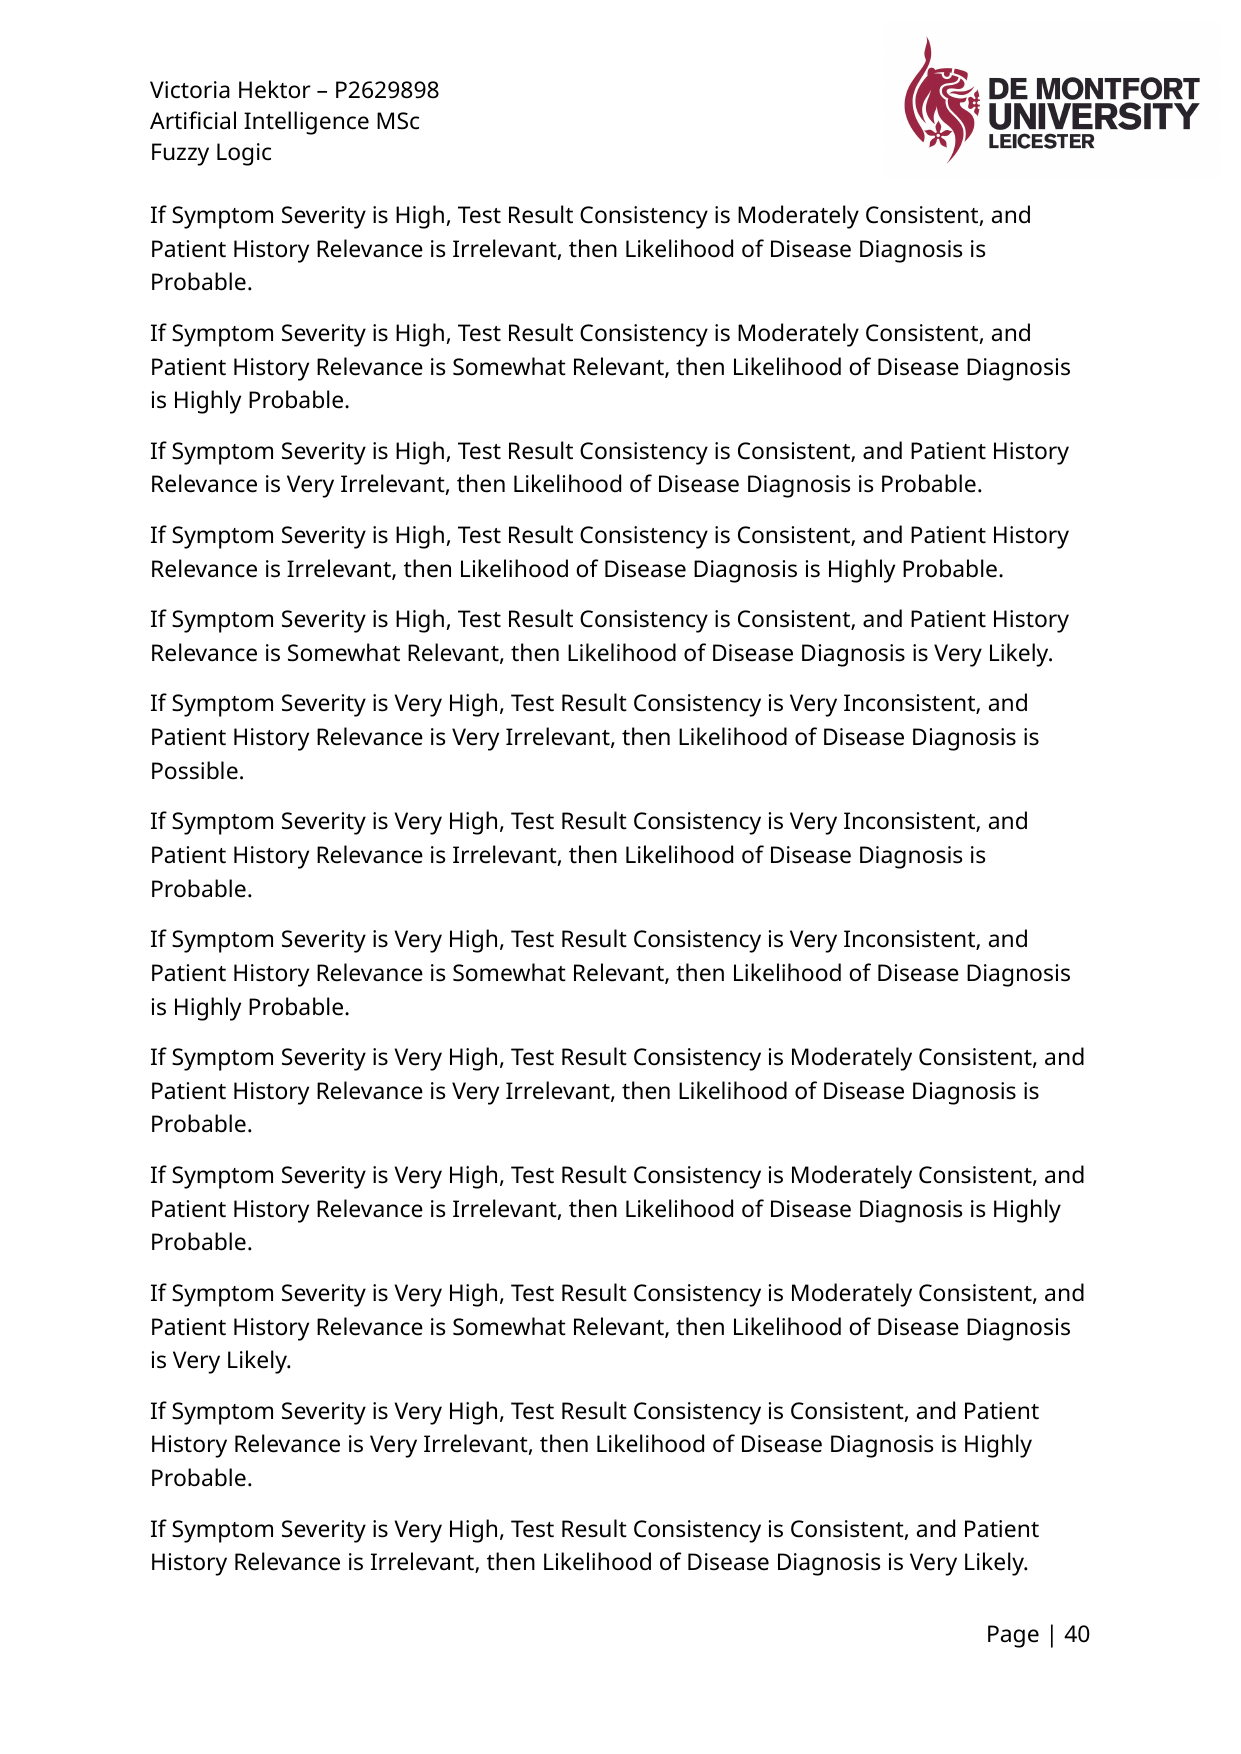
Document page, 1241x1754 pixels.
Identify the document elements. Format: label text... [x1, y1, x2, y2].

text If Symptom Severity is Very High, Test Result Consistency is Moderately Consistent, and Patient History Relevance is Irrelevant, then Likelihood of Disease Diagnosis is Highly Probable. [150, 1159, 1090, 1257]
text If Symptom Severity is Very High, Test Result Consistency is Very Inconsistent, and Patient History Relevance is Very Irrelevant, then Likelihood of Disease Diagnosis is Possible. [150, 687, 1090, 786]
text If Symptom Severity is Very High, Test Result Consistency is Consistent, and Patient History Relevance is Irrelevant, then Likelihood of Disease Diagnosis is Very Likely. [150, 1512, 1090, 1577]
text If Symptom Severity is Very High, Test Result Consistency is Very Inconsistent, and Patient History Relevance is Somewhat Relevant, then Likelihood of Disease Diagnosis is Highly Probable. [150, 923, 1090, 1022]
text If Symptom Severity is Very High, Test Result Consistency is Moderately Consistent, and Patient History Relevance is Very Irrelevant, then Likelihood of Disease Diagnosis is Probable. [150, 1041, 1090, 1139]
text If Symptom Severity is High, Test Result Consistency is Consistent, and Patient History Relevance is Irrelevant, then Likelihood of Disease Diagnosis is Highly Probable. [150, 519, 1090, 584]
text If Symptom Severity is Very High, Test Result Consistency is Moderately Consistent, and Patient History Relevance is Somewhat Relevant, then Likelihood of Disease Diagnosis is Very Likely. [150, 1277, 1090, 1375]
text If Symptom Severity is High, Test Result Consistency is Moderately Consistent, and Patient History Relevance is Somewhat Relevant, then Likelihood of Disease Diagnosis is Highly Probable. [150, 317, 1090, 415]
picture [882, 20, 1222, 180]
text If Symptom Severity is High, Test Result Consistency is Consistent, and Patient History Relevance is Somewhat Relevant, then Likelihood of Disease Diagnosis is Very Likely. [150, 603, 1090, 668]
text If Symptom Severity is High, Test Result Consistency is Moderately Consistent, and Patient History Relevance is Irrelevant, then Likelihood of Disease Diagnosis is Probable. [150, 199, 1090, 297]
text If Symptom Severity is Very High, Test Result Consistency is Very Inconsistent, and Patient History Relevance is Irrelevant, then Likelihood of Disease Diagnosis is Probable. [150, 805, 1090, 904]
text If Symptom Severity is Very High, Test Result Consistency is Consistent, and Patient History Relevance is Very Irrelevant, then Likelihood of Disease Diagnosis is Highly Probable. [150, 1394, 1090, 1493]
text If Symptom Severity is High, Test Result Consistency is Consistent, and Patient History Relevance is Very Irrelevant, then Likelihood of Disease Diagnosis is Probable. [150, 434, 1090, 499]
